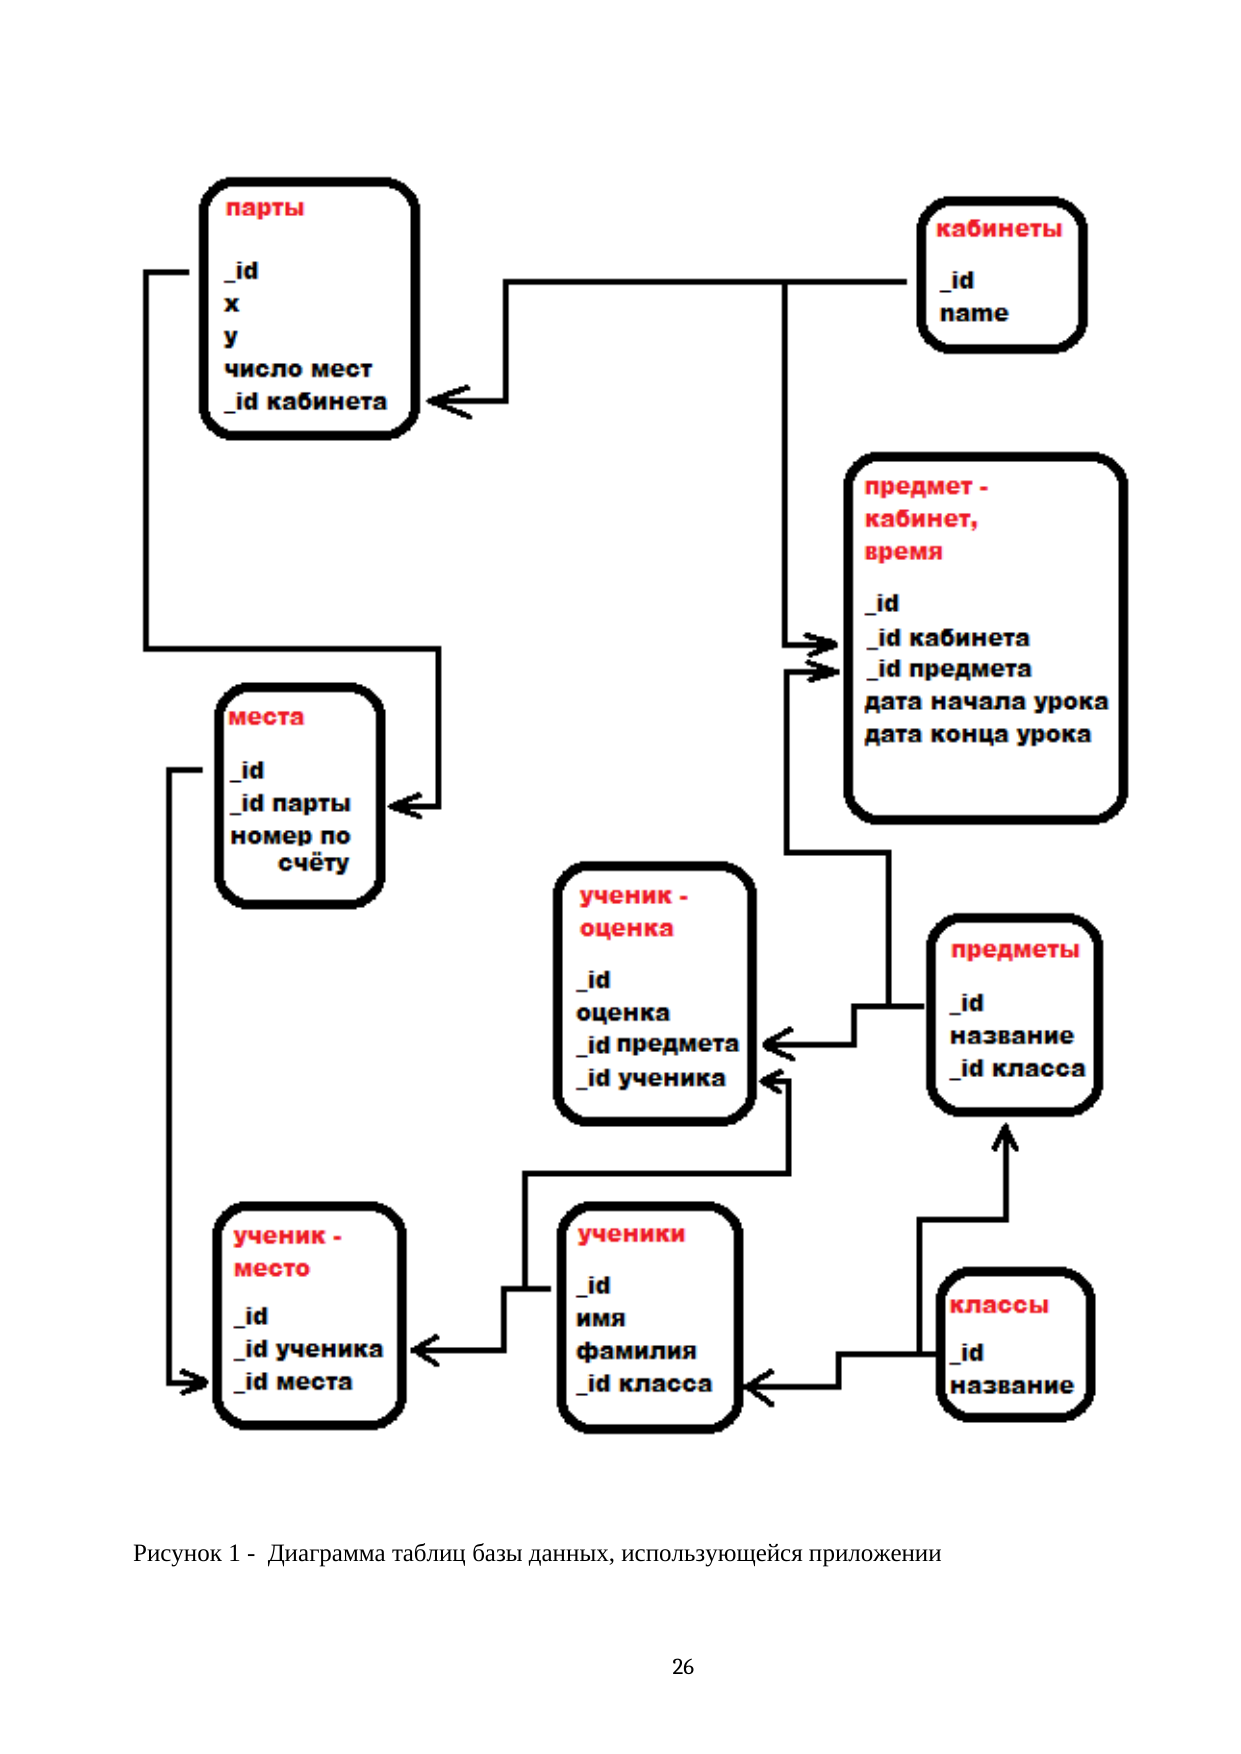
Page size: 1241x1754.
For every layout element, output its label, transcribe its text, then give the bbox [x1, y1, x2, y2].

picture [132, 118, 1170, 1519]
